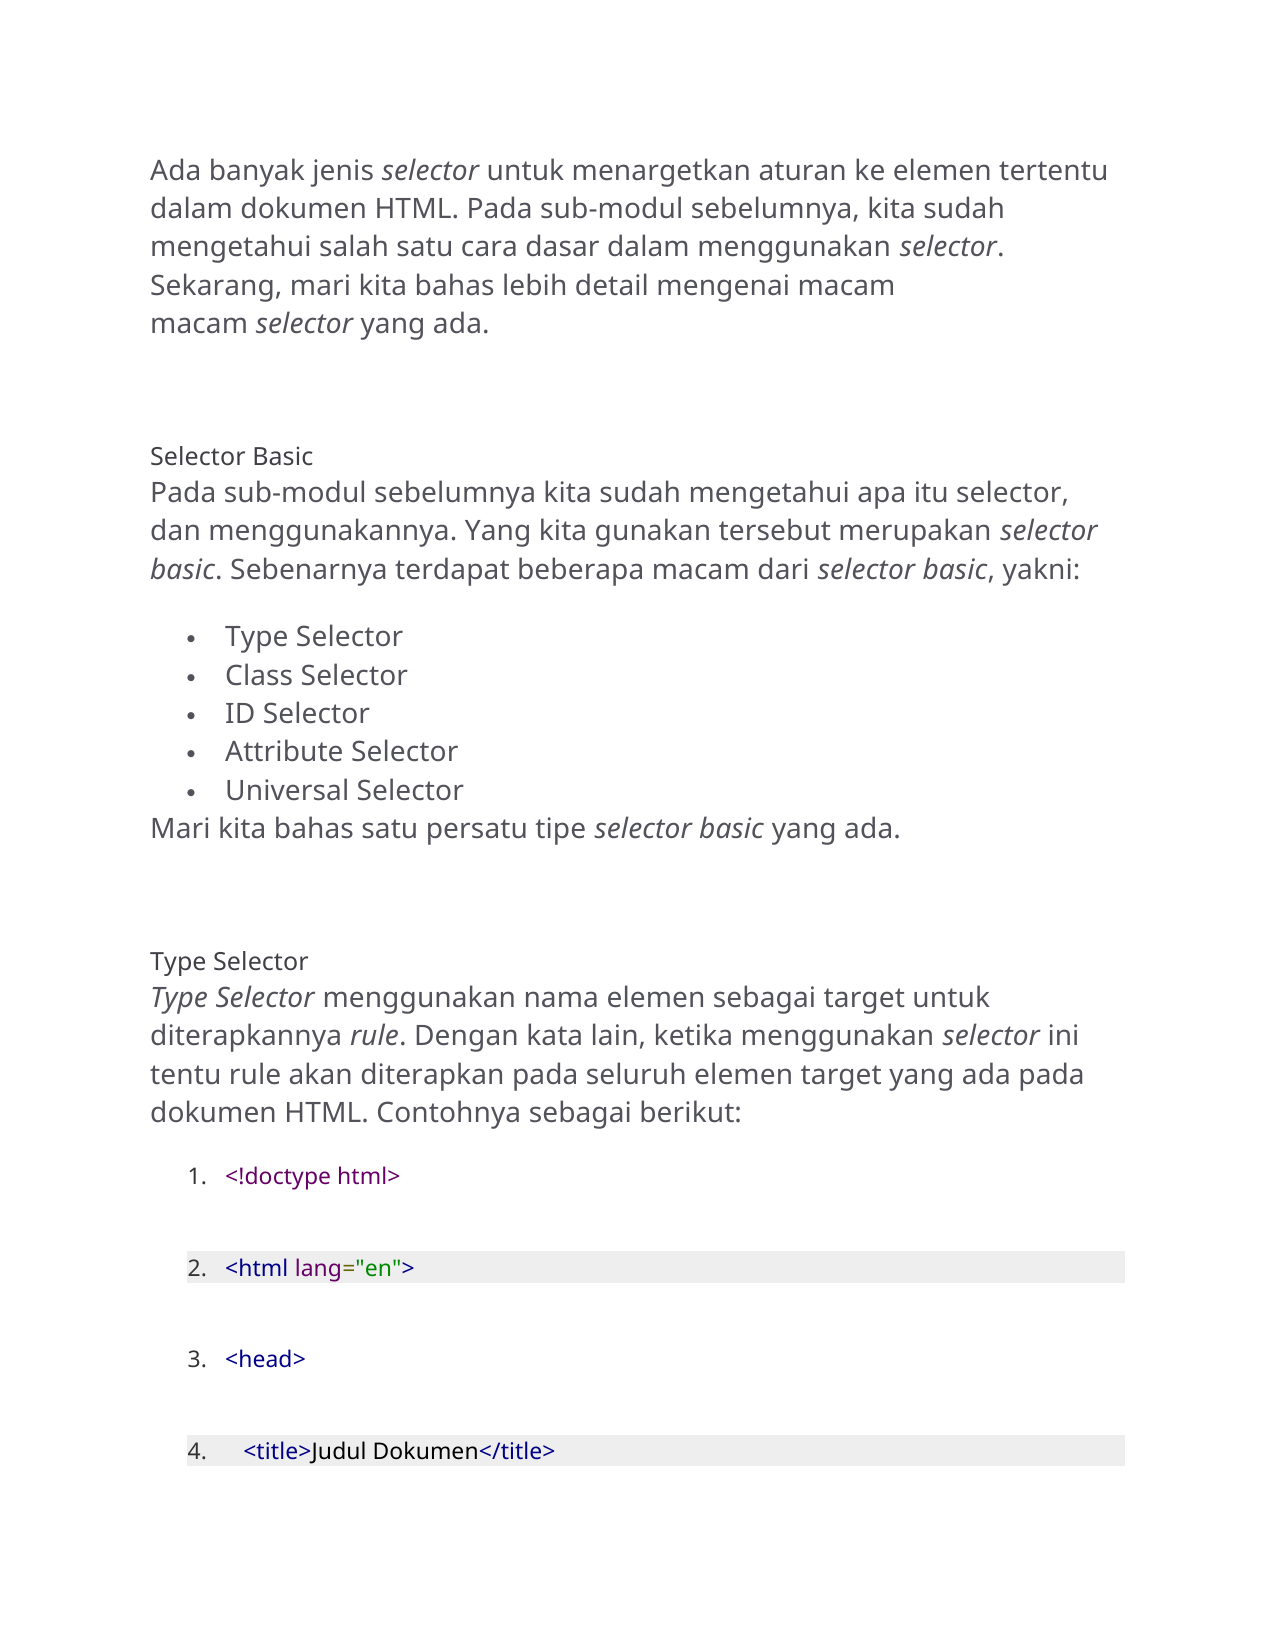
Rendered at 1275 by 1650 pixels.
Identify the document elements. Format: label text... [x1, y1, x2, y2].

list Type Selector [187, 617, 1125, 655]
list <title>Judul Dokumen</title> [187, 1435, 1125, 1466]
subtitle Type Selector [150, 943, 1125, 977]
list <html lang="en"> [187, 1251, 1125, 1283]
text Pada sub-modul sebelumnya kita sudah mengetahui apa itu selector, dan menggunakannya. Yang kita gunakan tersebut merupakan selector basic. Sebenarnya terdapat beberapa macam dari selector basic, yakni: [150, 472, 1125, 587]
text Mari kita bahas satu persatu tipe selector basic yang ada. [150, 808, 1125, 847]
subtitle Selector Basic [150, 438, 1125, 472]
text Ada banyak jenis selector untuk menargetkan aturan ke elemen tertentu dalam dokumen HTML. Pada sub-modul sebelumnya, kita sudah mengetahui salah satu cara dasar dalam menggunakan selector. Sekarang, mari kita bahas lebih detail mengenai macam macam selector yang ada. [150, 150, 1125, 342]
text Type Selector menggunakan nama elemen sebagai target untuk diterapkannya rule. Dengan kata lain, ketika menggunakan selector ini tentu rule akan diterapkan pada seluruh elemen target yang ada pada dokumen HTML. Contohnya sebagai berikut: [150, 977, 1125, 1131]
list Universal Selector [187, 770, 1125, 808]
list <!doctype html> [187, 1160, 1125, 1191]
list Class Selector [187, 655, 1125, 693]
list ID Selector [187, 693, 1125, 732]
list Attribute Selector [187, 732, 1125, 770]
list <head> [187, 1343, 1125, 1374]
